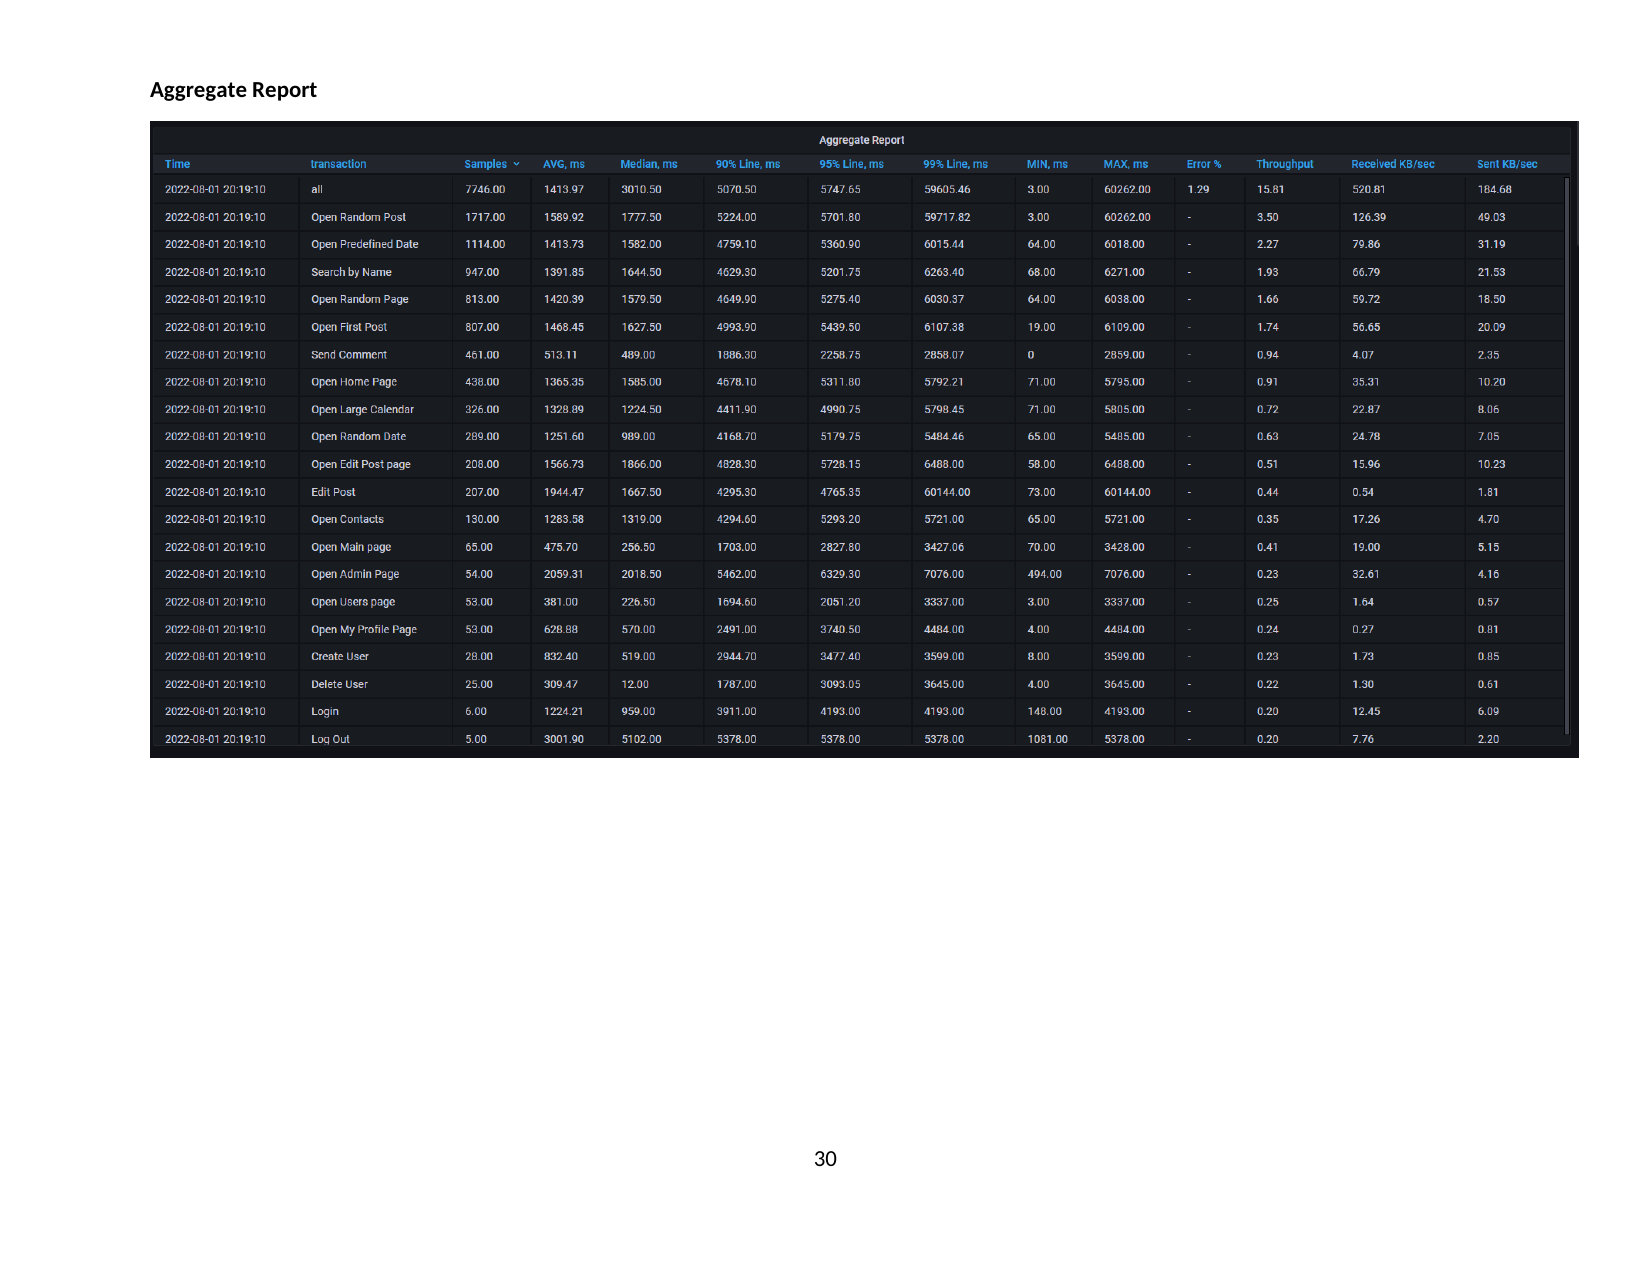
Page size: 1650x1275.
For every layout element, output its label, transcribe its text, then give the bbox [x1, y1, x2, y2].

text Aggregate Report [150, 75, 1575, 103]
picture [150, 121, 1579, 758]
